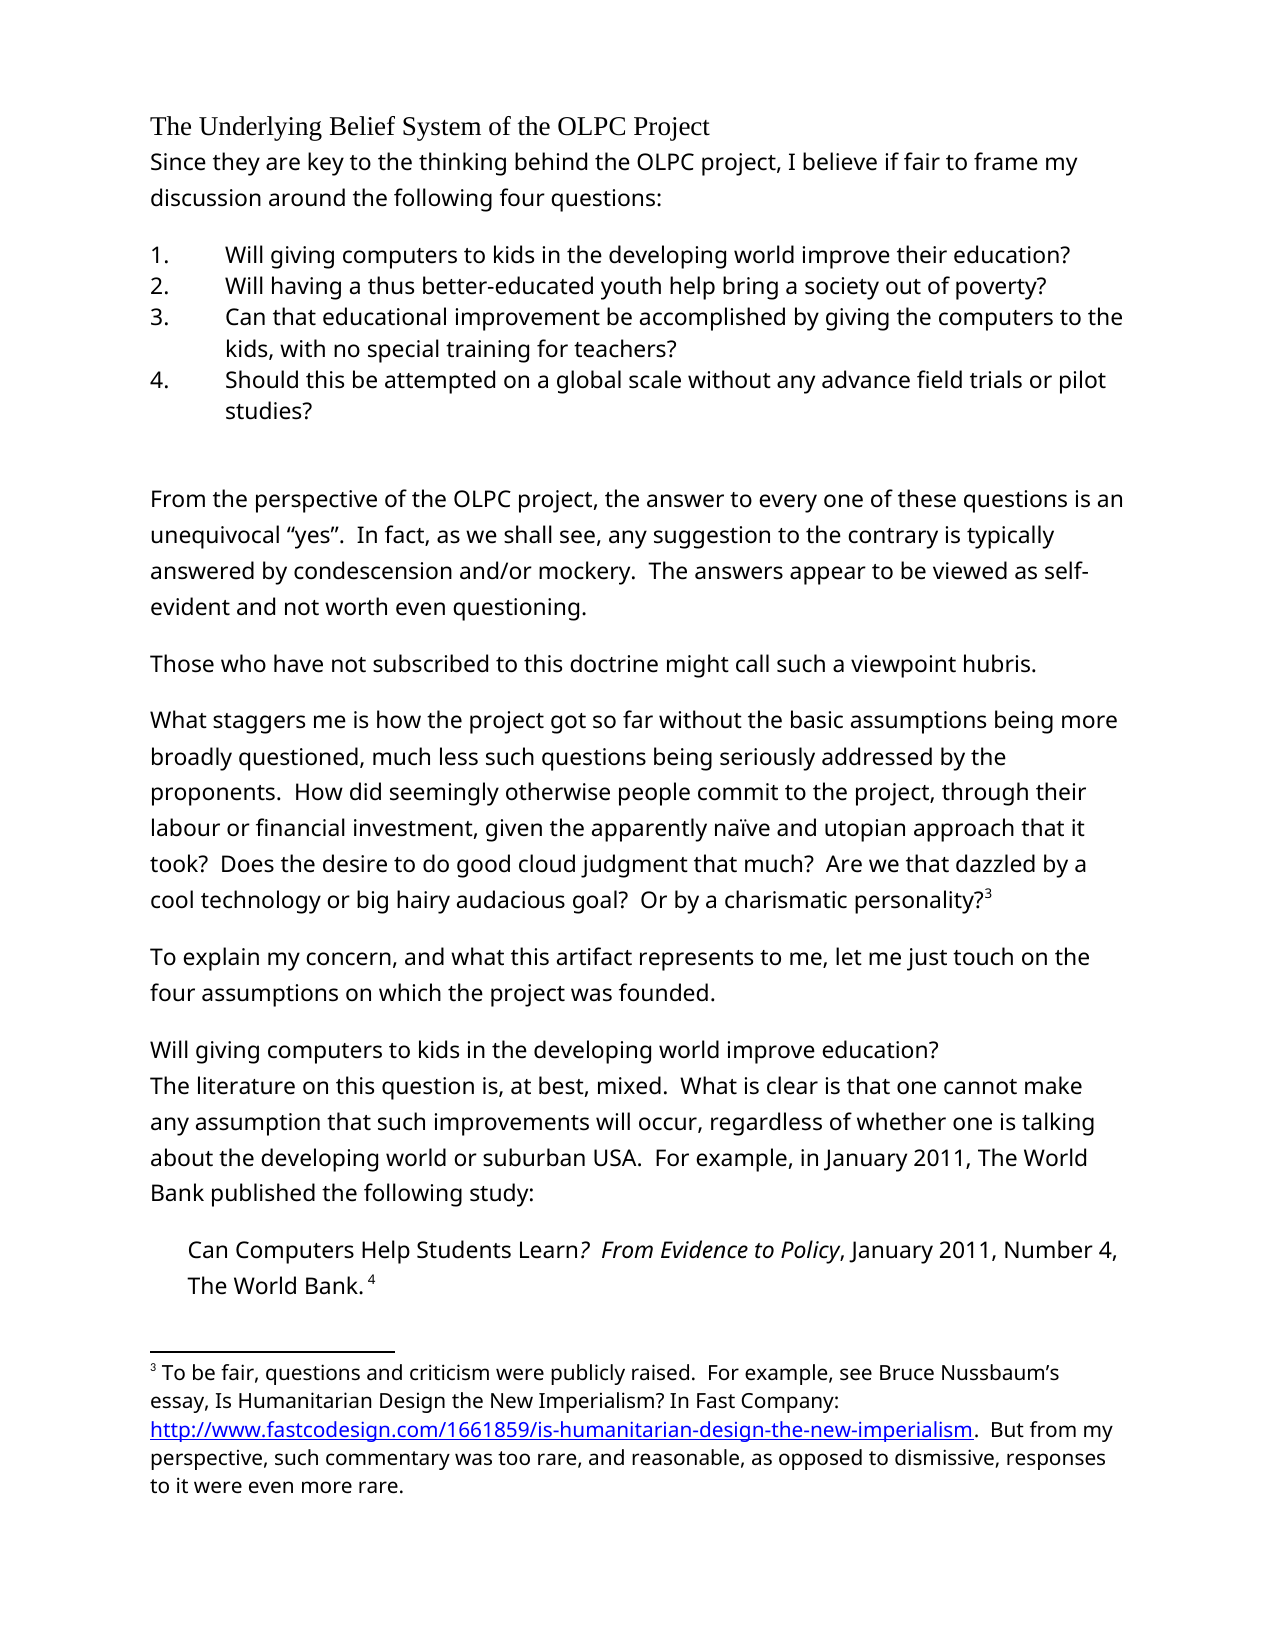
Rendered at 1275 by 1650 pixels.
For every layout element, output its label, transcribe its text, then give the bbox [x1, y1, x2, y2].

text Since they are key to the thinking behind the OLPC project, I believe if fair to frame my discussion around the following four questions: [150, 146, 1125, 213]
text Those who have not subscribed to this doctrine might call such a viewpoint hubris. [150, 648, 1125, 679]
text Can Computers Help Students Learn? From Evidence to Policy, January 2011, Number 4, The World Bank. [187, 1234, 1125, 1301]
list Can that educational improvement be accomplished by giving the computers to the kids, with no special training for teachers? [150, 301, 1125, 364]
subtitle The Underlying Belief System of the OLPC Project [150, 110, 1125, 142]
list Should this be attempted on a global scale without any advance field trials or pilot studies? [150, 364, 1125, 426]
text To explain my concern, and what this artifact represents to me, let me just touch on the four assumptions on which the project was founded. [150, 941, 1125, 1008]
text From the perspective of the OLPC project, the answer to every one of these questions is an unequivocal “yes”. In fact, as we shall see, any suggestion to the contrary is typically answered by condescension and/or mockery. The answers appear to be viewed as self-evident and not worth even questioning. [150, 483, 1125, 622]
subtitle Will giving computers to kids in the developing world improve education? [150, 1034, 1125, 1065]
list Will having a thus better-educated youth help bring a society out of poverty? [150, 270, 1125, 301]
text What staggers me is how the project got so far without the basic assumptions being more broadly questioned, much less such questions being seriously addressed by the proponents. How did seemingly otherwise people commit to the project, through their labour or financial investment, given the apparently naïve and utopian approach that it took? Does the desire to do good cloud judgment that much? Are we that dazzled by a cool technology or big hairy audacious goal? Or by a charismatic personality? [150, 704, 1125, 915]
list Will giving computers to kids in the developing world improve their education? [150, 239, 1125, 270]
text The literature on this question is, at best, mixed. What is clear is that one cannot make any assumption that such improvements will occur, regardless of whether one is talking about the developing world or suburban USA. For example, in January 2011, The World Bank published the following study: [150, 1069, 1125, 1209]
